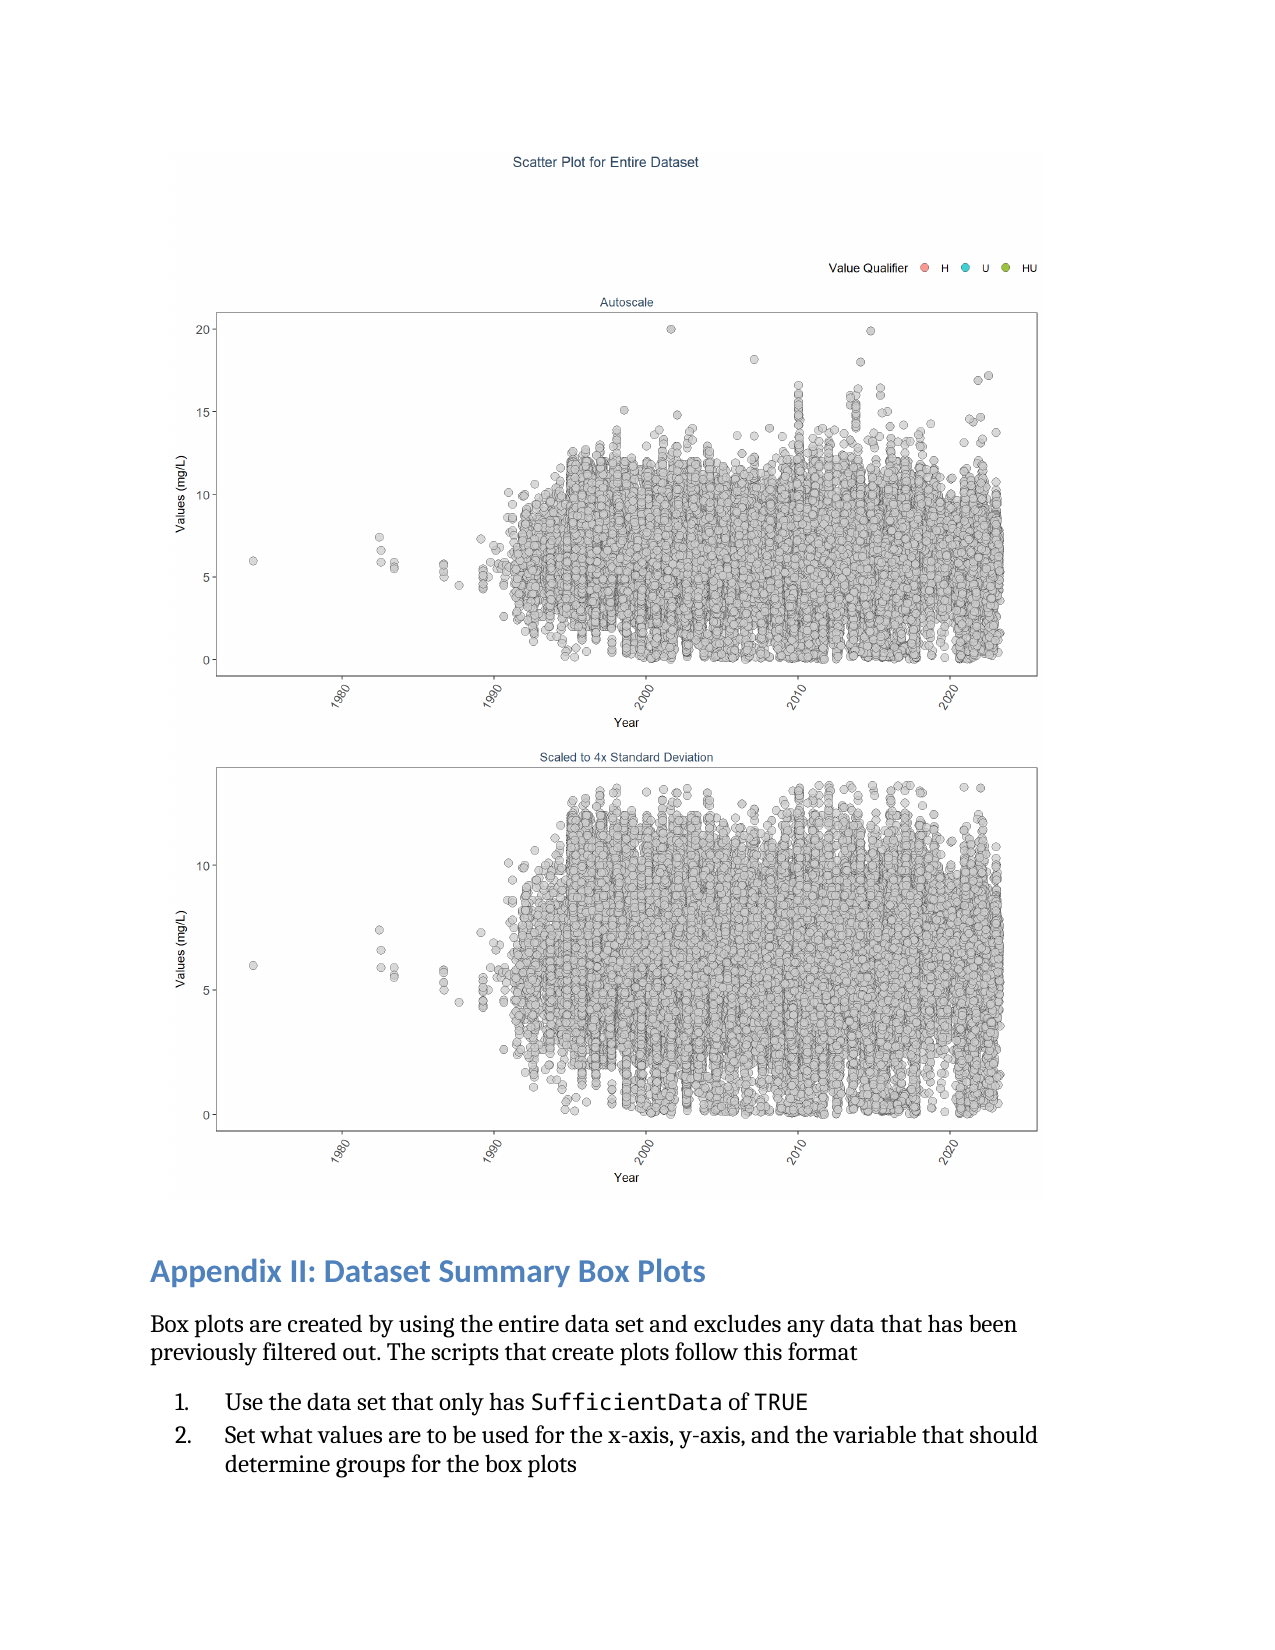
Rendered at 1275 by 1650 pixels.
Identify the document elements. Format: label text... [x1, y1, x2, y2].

picture [168, 150, 1044, 1200]
text Box plots are created by using the entire data set and excludes any data that has been previously filtered out. The scripts that create plots follow this format [150, 1309, 1125, 1367]
list Set what values are to be used for the x-axis, y-axis, and the variable that should determine groups for the box plots [175, 1421, 1125, 1478]
list Use the data set that only has SufficientData of TRUE [175, 1386, 1125, 1417]
subtitle Appendix II: Dataset Summary Box Plots [150, 1250, 1125, 1291]
